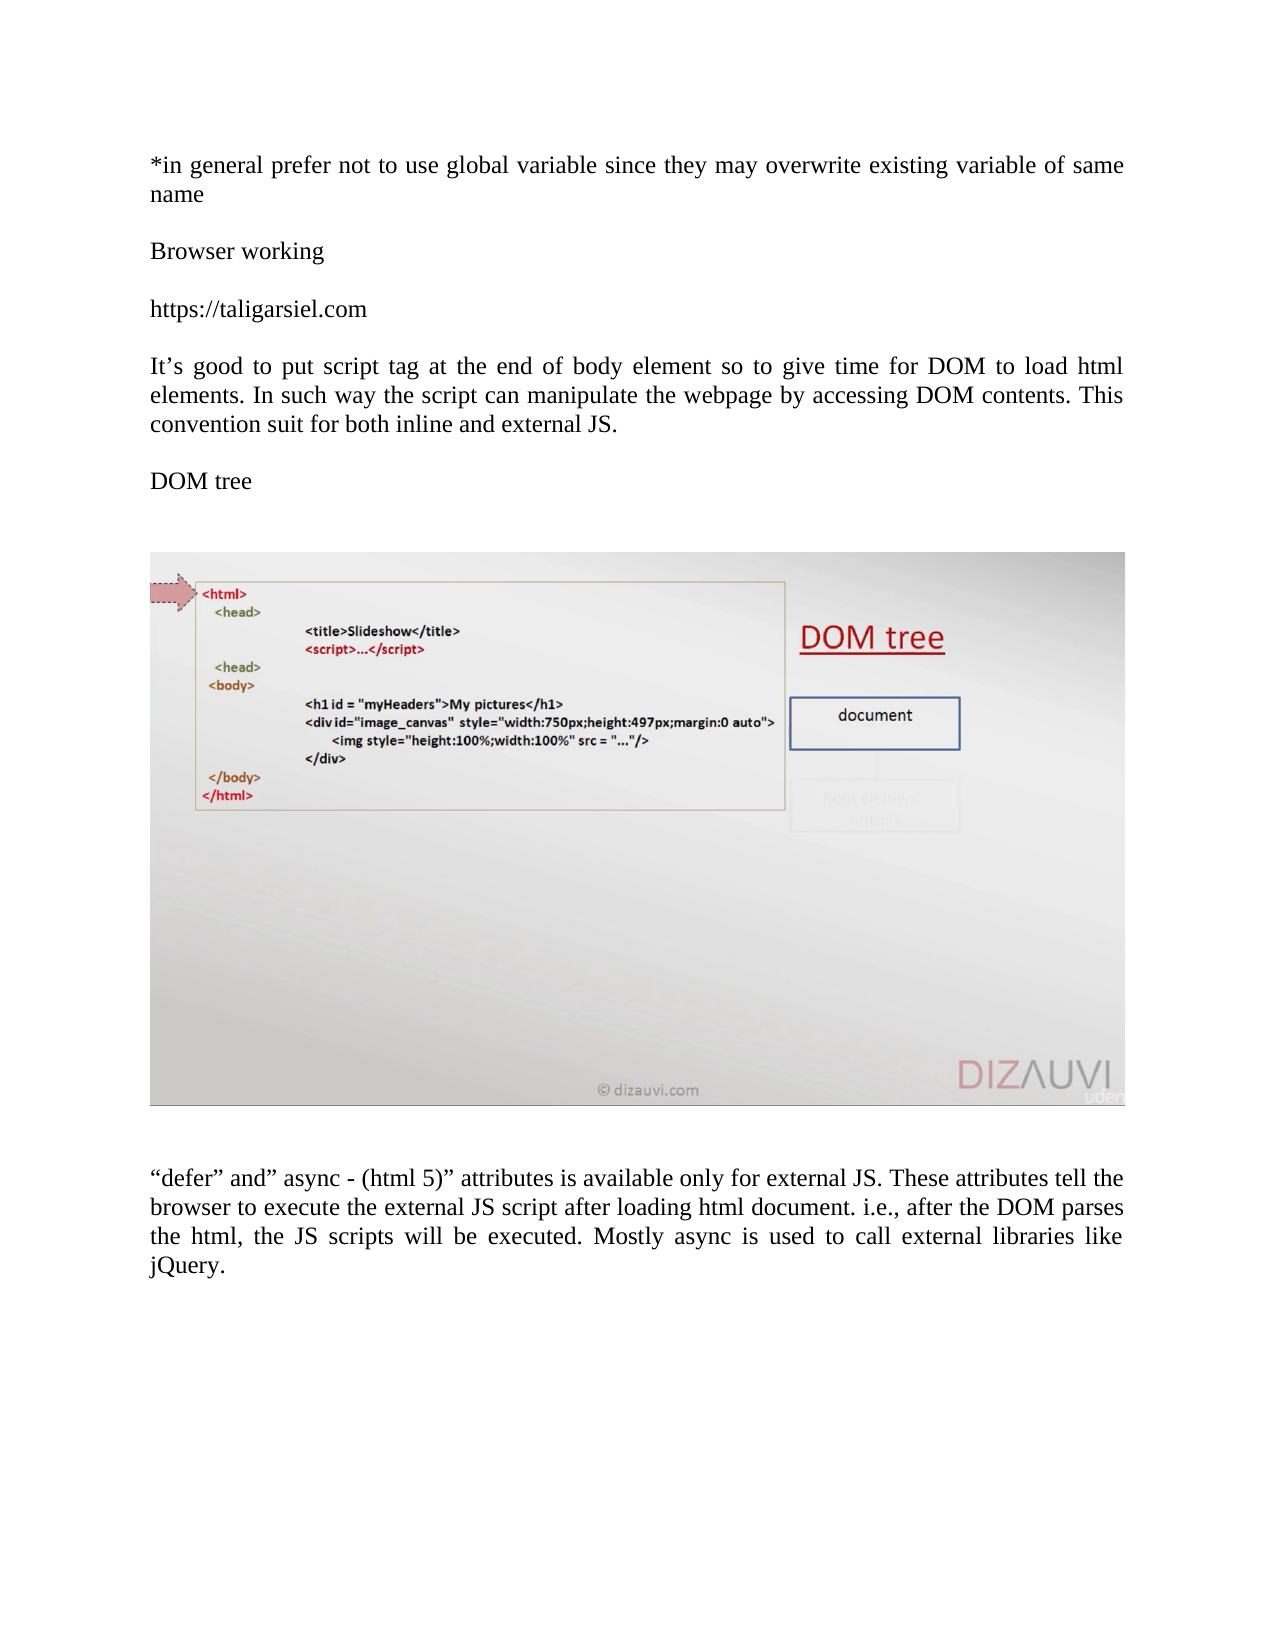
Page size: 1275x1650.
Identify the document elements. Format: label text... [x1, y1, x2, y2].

text *in general prefer not to use global variable since they may overwrite existing variable of same name [150, 150, 1125, 207]
text It’s good to put script tag at the end of body element so to give time for DOM to load html elements. In such way the script can manipulate the webpage by accessing DOM contents. This convention suit for both inline and external JS. [150, 351, 1125, 437]
text DOM tree [150, 466, 1125, 495]
text Browser working [150, 236, 1125, 265]
text https://taligarsiel.com [150, 294, 1125, 322]
picture [150, 552, 1125, 1106]
text “defer” and” async - (html 5)” attributes is available only for external JS. These attributes tell the browser to execute the external JS script after loading html document. i.e., after the DOM parses the html, the JS scripts will be executed. Mostly async is used to call external libraries like jQuery. [150, 1163, 1125, 1278]
